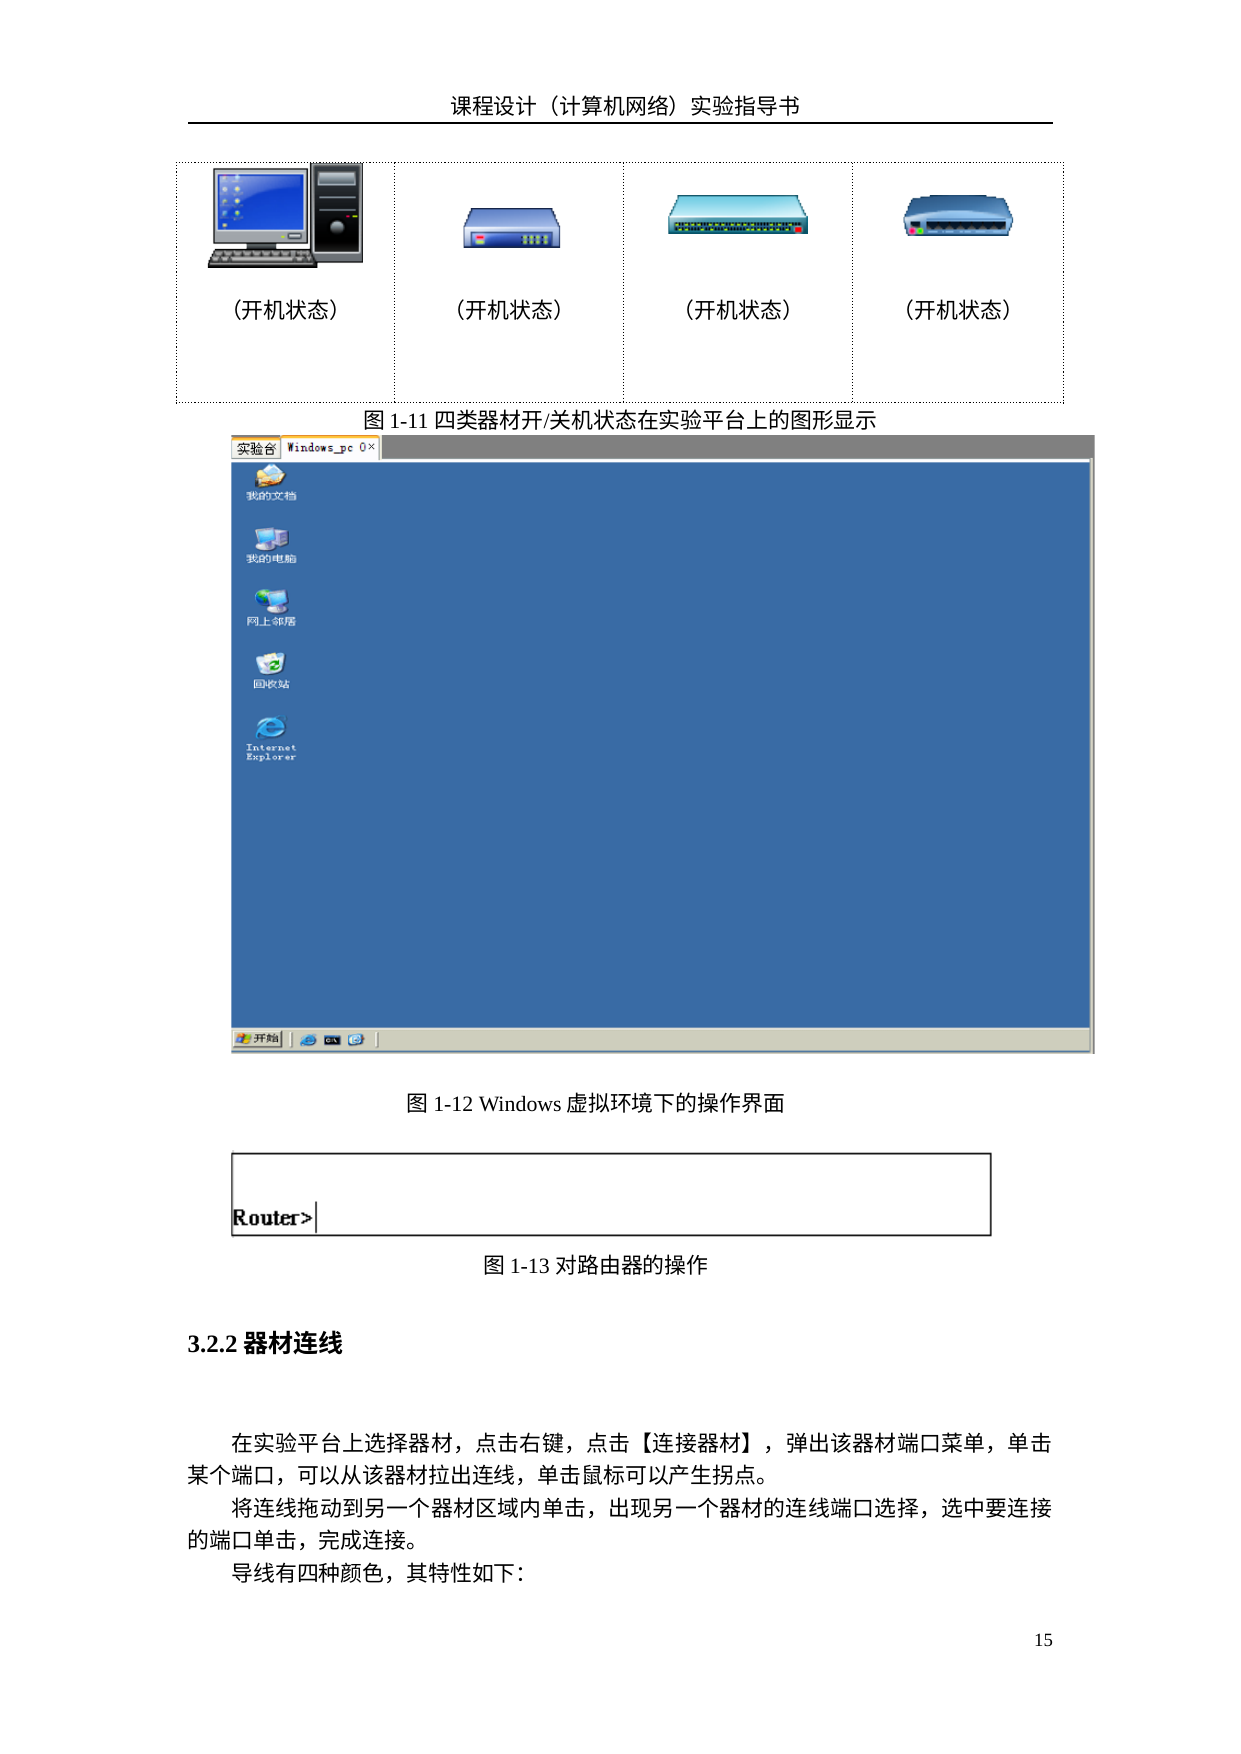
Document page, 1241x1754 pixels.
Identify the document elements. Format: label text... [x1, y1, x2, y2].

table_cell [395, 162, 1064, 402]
text 3.2.2 器材连线 [187, 1309, 1053, 1374]
picture [231, 435, 1095, 1054]
text 图1-11 四类器材开/关机状态在实验平台上的图形显示 [187, 403, 1053, 435]
picture [463, 208, 561, 248]
picture [231, 1150, 995, 1238]
text 图 1-13 对路由器的操作 [187, 1248, 1053, 1280]
text 导线有四种颜色，其特性如下： [187, 1555, 1053, 1588]
picture [207, 163, 363, 268]
text 在实验平台上选择器材，点击右键，点击【连接器材】，弹出该器材端口菜单，单击某个端口，可以从该器材拉出连线，单击鼠标可以产生拐点。 [187, 1425, 1053, 1490]
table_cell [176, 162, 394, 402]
text 将连线拖动到另一个器材区域内单击，出现另一个器材的连线端口选择，选中要连接的端口单击，完成连接。 [187, 1490, 1053, 1555]
picture [903, 195, 1014, 236]
picture [668, 195, 808, 234]
text 图 1-12 Windows虚拟环境下的操作界面 [187, 1085, 1053, 1118]
